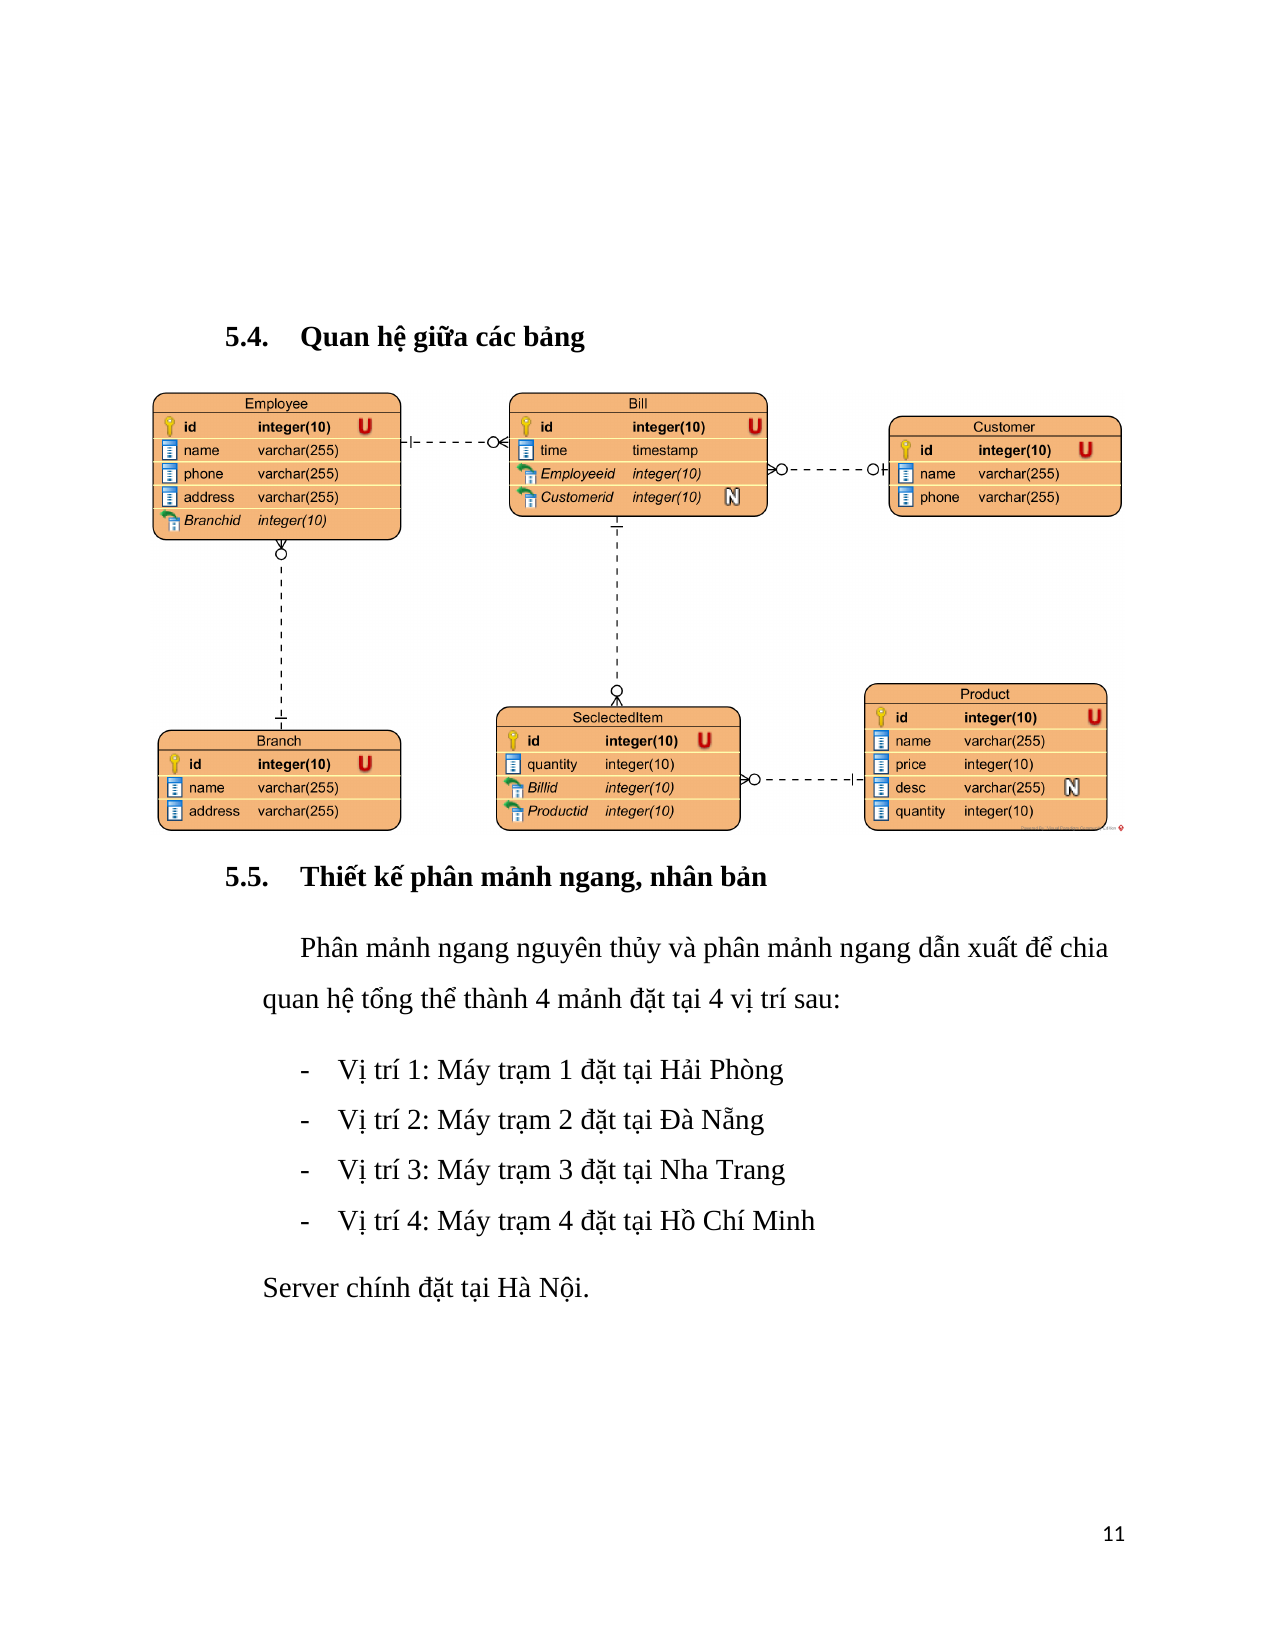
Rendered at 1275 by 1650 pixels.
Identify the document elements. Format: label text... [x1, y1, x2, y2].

picture [150, 390, 1125, 835]
list Vị trí 4: Máy trạm 4 đặt tại Hồ Chí Minh [300, 1203, 1125, 1236]
list Quan hệ giữa các bảng [225, 319, 1125, 353]
list Vị trí 2: Máy trạm 2 đặt tại Đà Nẵng [300, 1102, 1125, 1136]
list Thiết kế phân mảnh ngang, nhân bản [225, 859, 1125, 893]
list Vị trí 3: Máy trạm 3 đặt tại Nha Trang [300, 1152, 1125, 1186]
list Vị trí 1: Máy trạm 1 đặt tại Hải Phòng [300, 1052, 1125, 1085]
text Server chính đặt tại Hà Nội. [262, 1270, 1125, 1303]
text Phân mảnh ngang nguyên thủy và phân mảnh ngang dẫn xuất để chia quan hệ tổng thể thành 4 mảnh đặt tại 4 vị trí sau: [262, 930, 1125, 1014]
